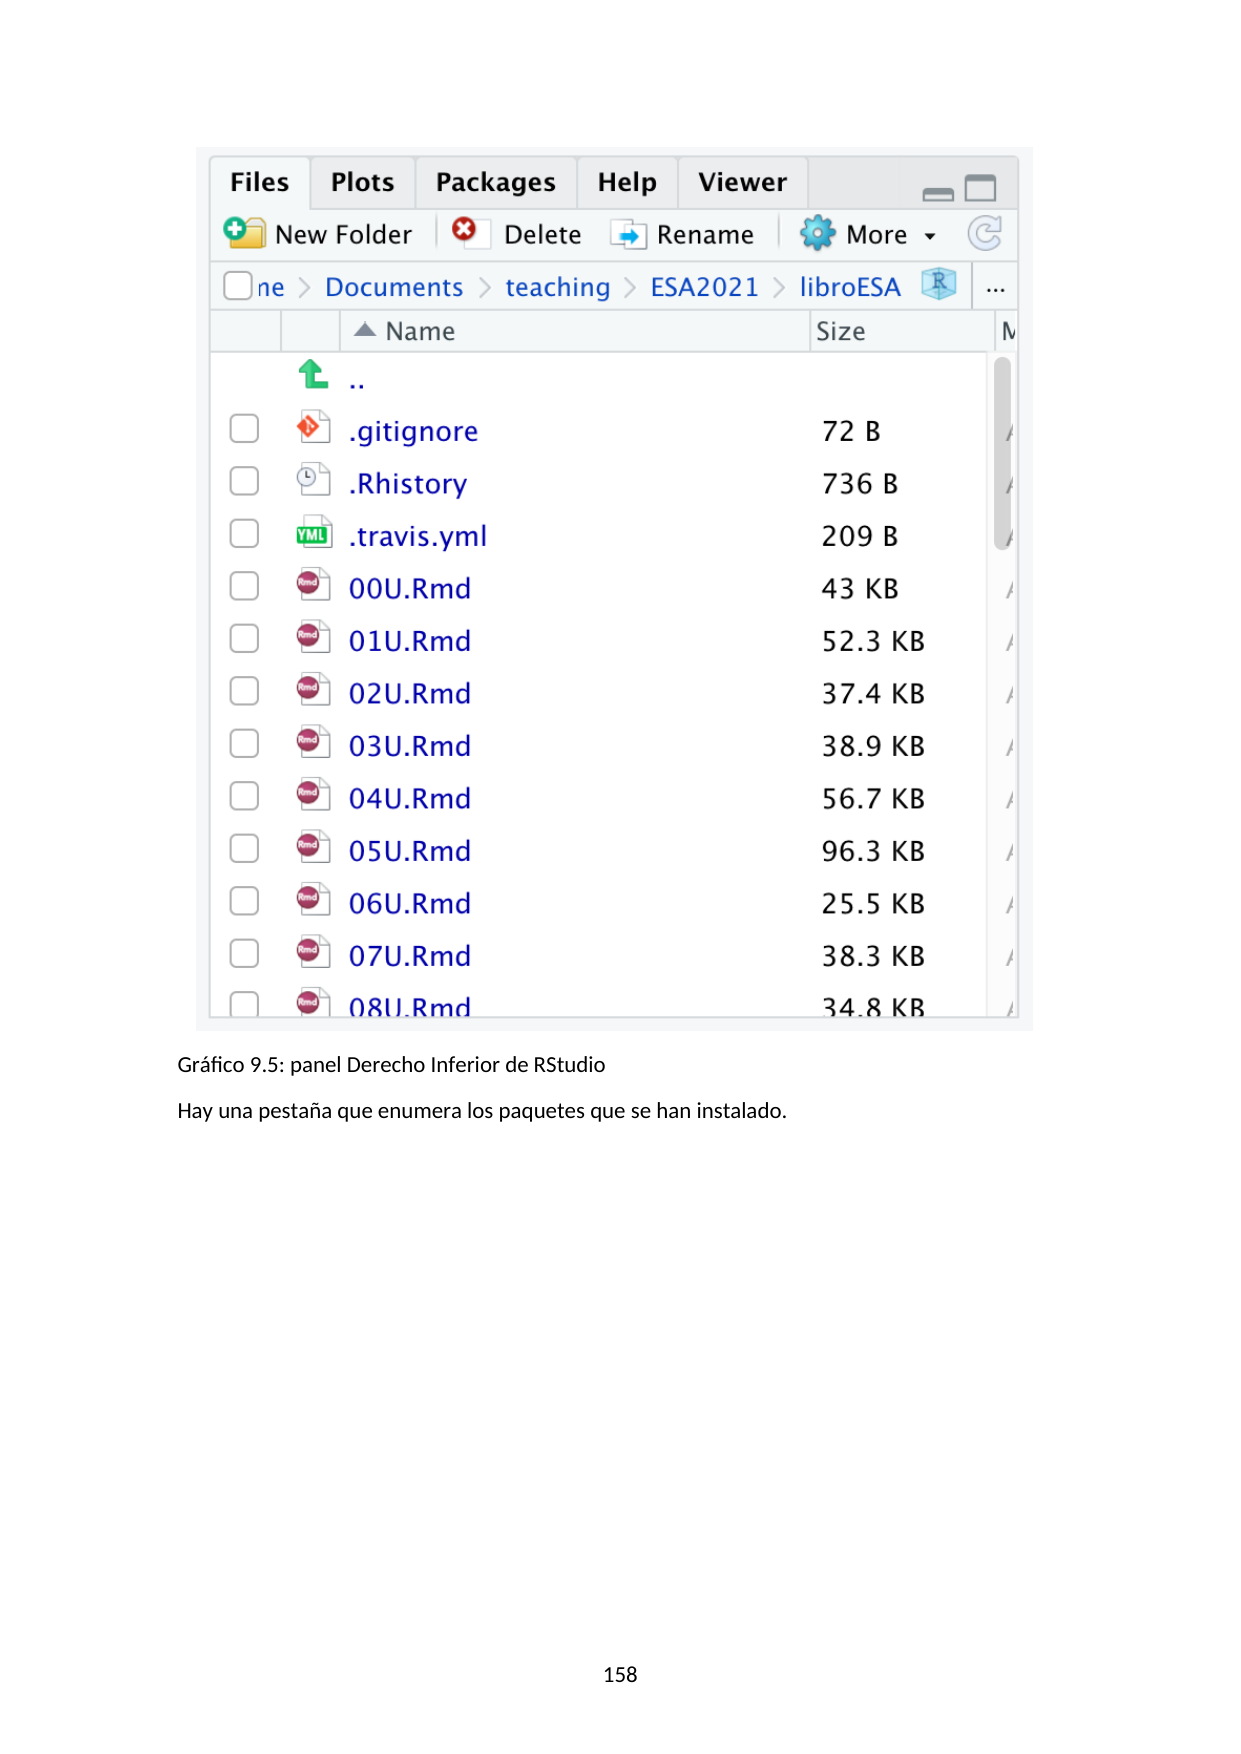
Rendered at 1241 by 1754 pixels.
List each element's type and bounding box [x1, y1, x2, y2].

picture [196, 147, 1034, 1031]
